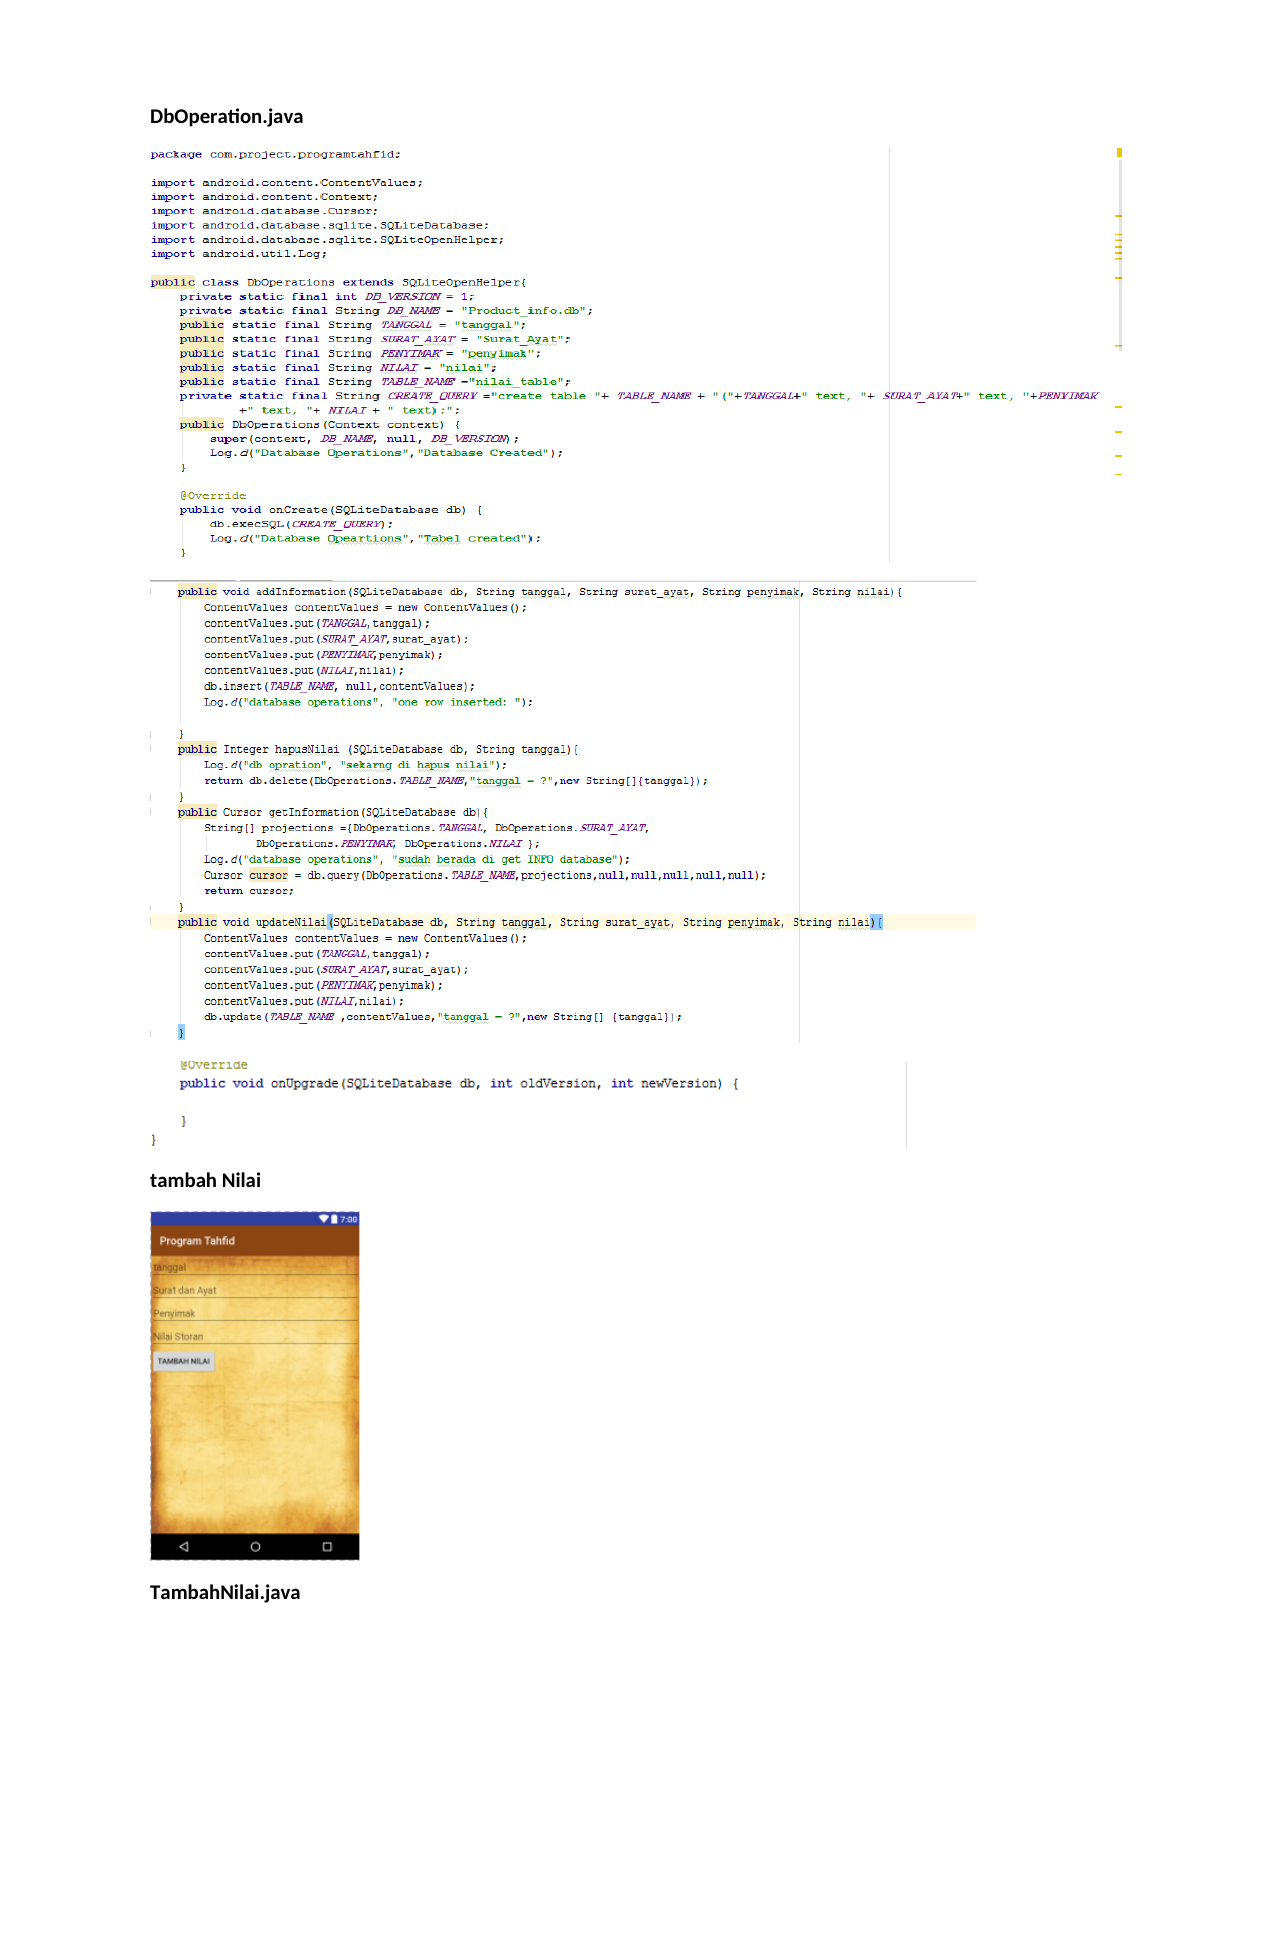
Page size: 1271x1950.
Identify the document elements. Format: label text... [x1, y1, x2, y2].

text DbOperation.java [150, 103, 1121, 129]
picture [150, 1211, 360, 1561]
text TambahNilai.java [150, 1579, 1121, 1605]
text tambah Nilai [150, 1167, 1121, 1193]
picture [150, 580, 977, 1043]
picture [150, 1061, 1058, 1149]
picture [150, 147, 1122, 562]
